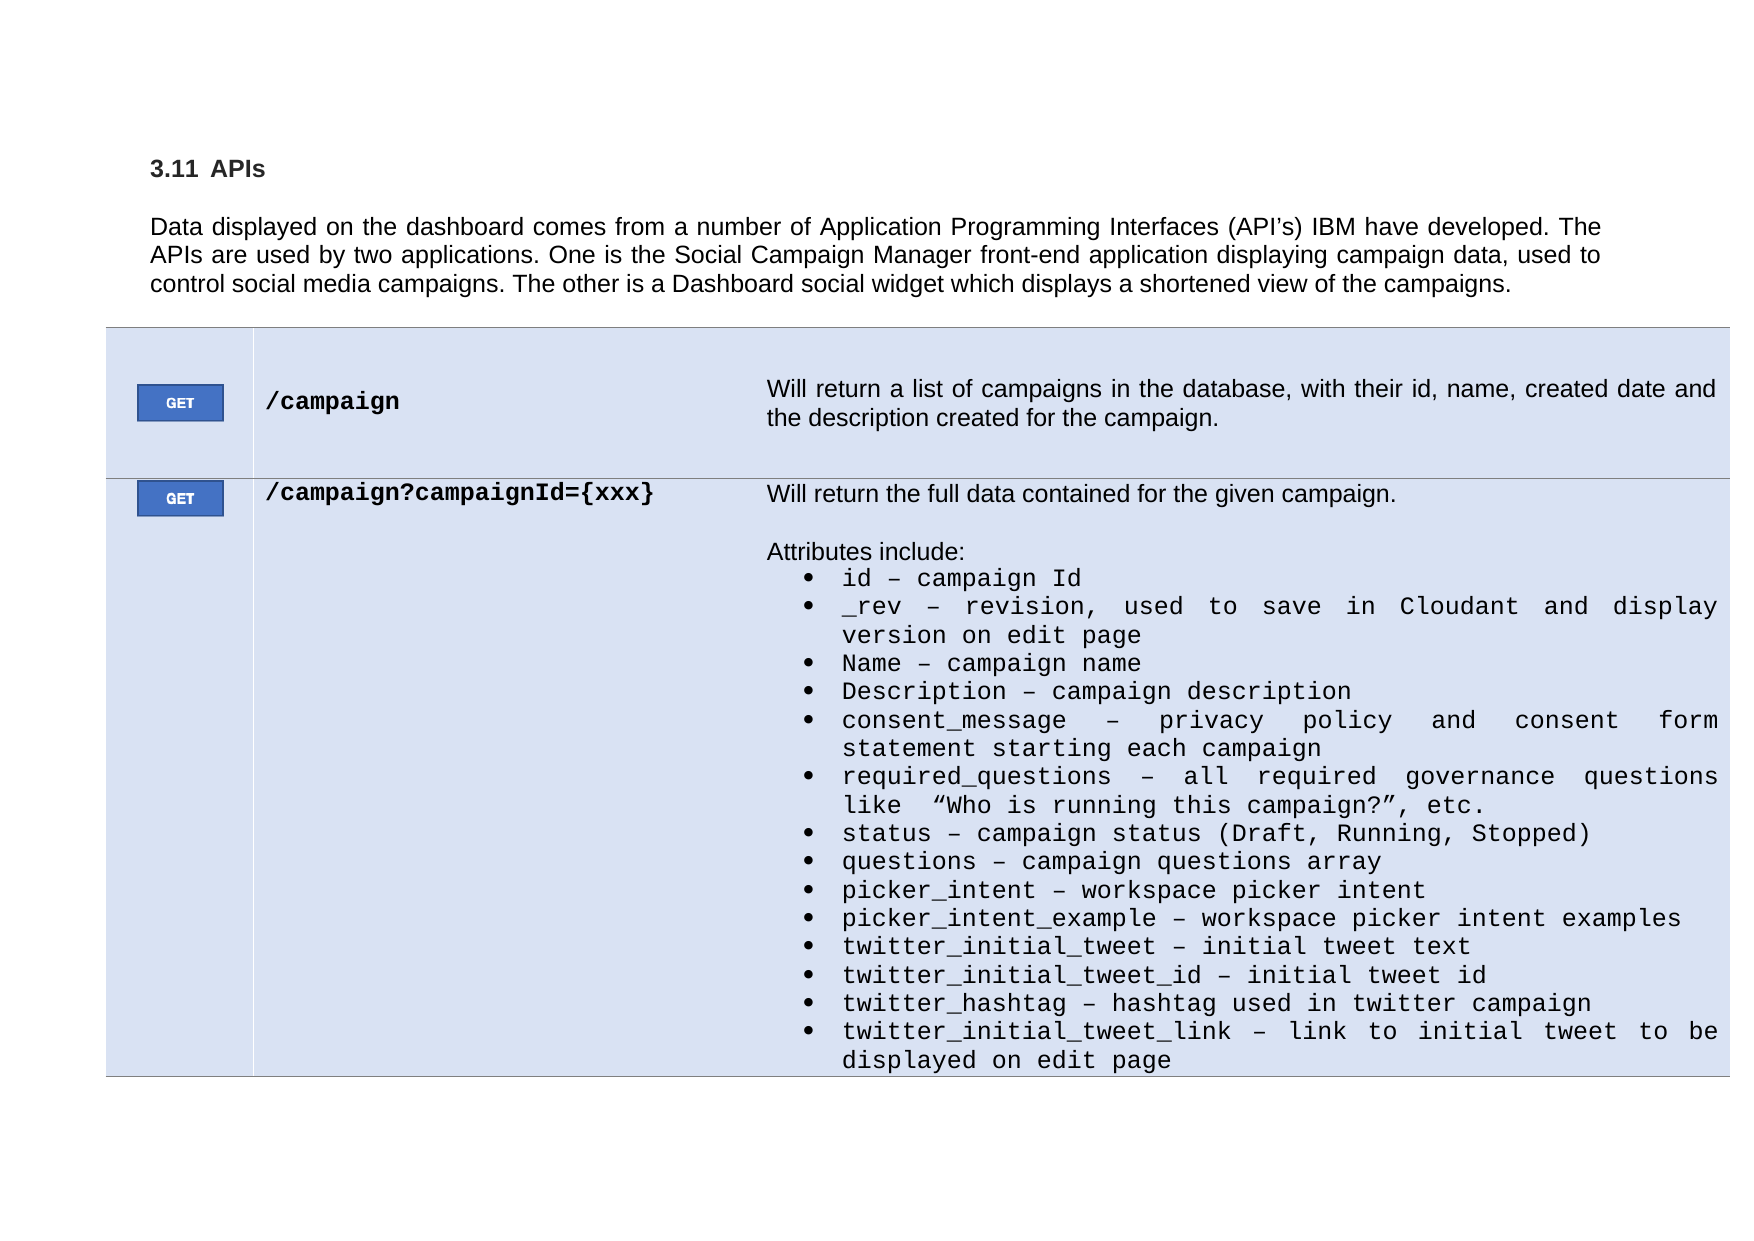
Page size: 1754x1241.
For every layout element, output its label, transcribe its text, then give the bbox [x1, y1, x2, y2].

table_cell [254, 479, 755, 1076]
text Data displayed on the dashboard comes from a number of Application Programming Interfaces (API’s) IBM have developed. The APIs are used by two applications. One is the Social Campaign Manager front-end application displaying campaign data, used to control social media campaigns. The other is a Dashboard social widget which displays a shortened view of the campaigns. [150, 212, 1604, 298]
picture [135, 384, 224, 422]
picture [135, 479, 224, 517]
subtitle APIs [150, 154, 1604, 183]
table_header Will return a list of campaigns in the database, with their id, name, created date and the description created for the campaign. [755, 328, 1730, 478]
table_header /campaign [254, 328, 755, 478]
table_header [106, 328, 253, 478]
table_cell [755, 479, 1730, 1076]
table_cell [106, 479, 253, 1076]
